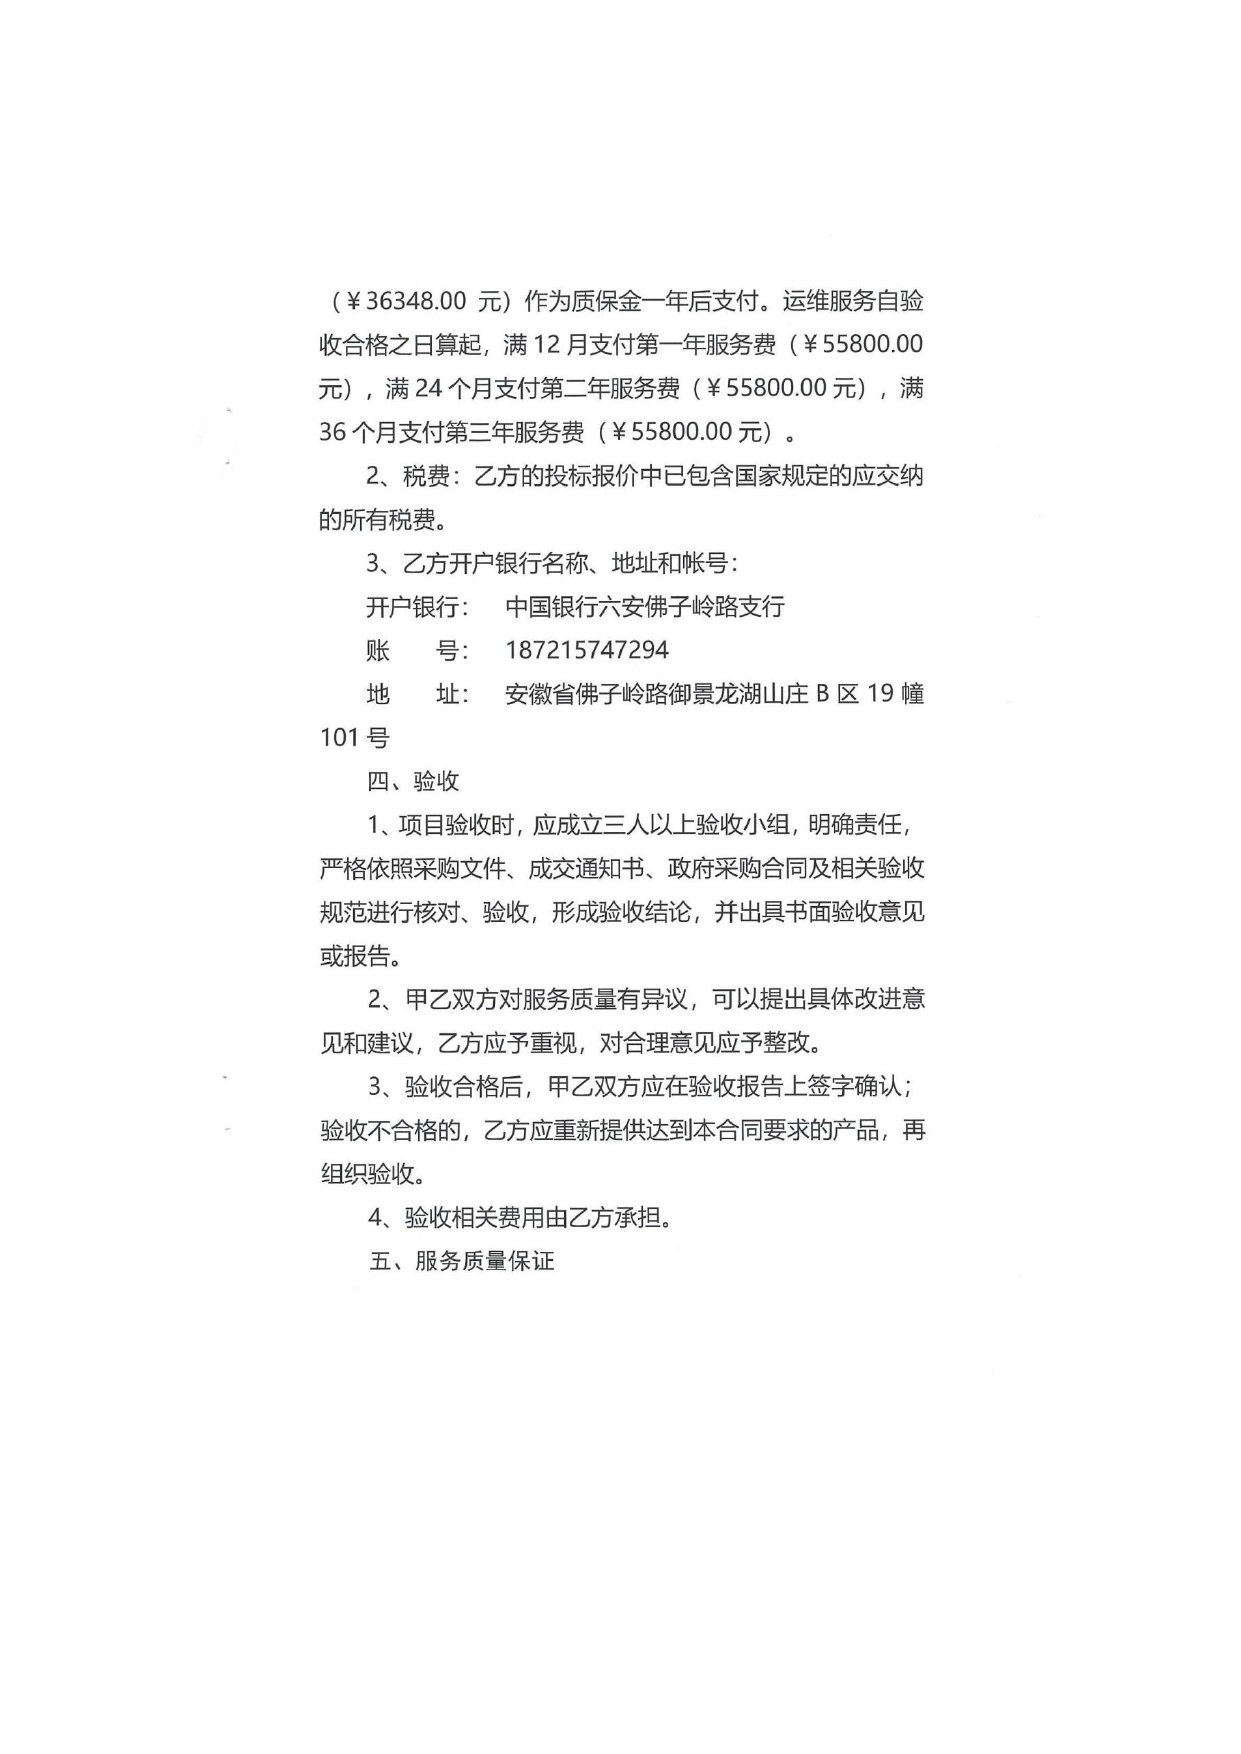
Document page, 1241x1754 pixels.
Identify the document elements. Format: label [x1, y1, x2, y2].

picture [187, 162, 1053, 1386]
